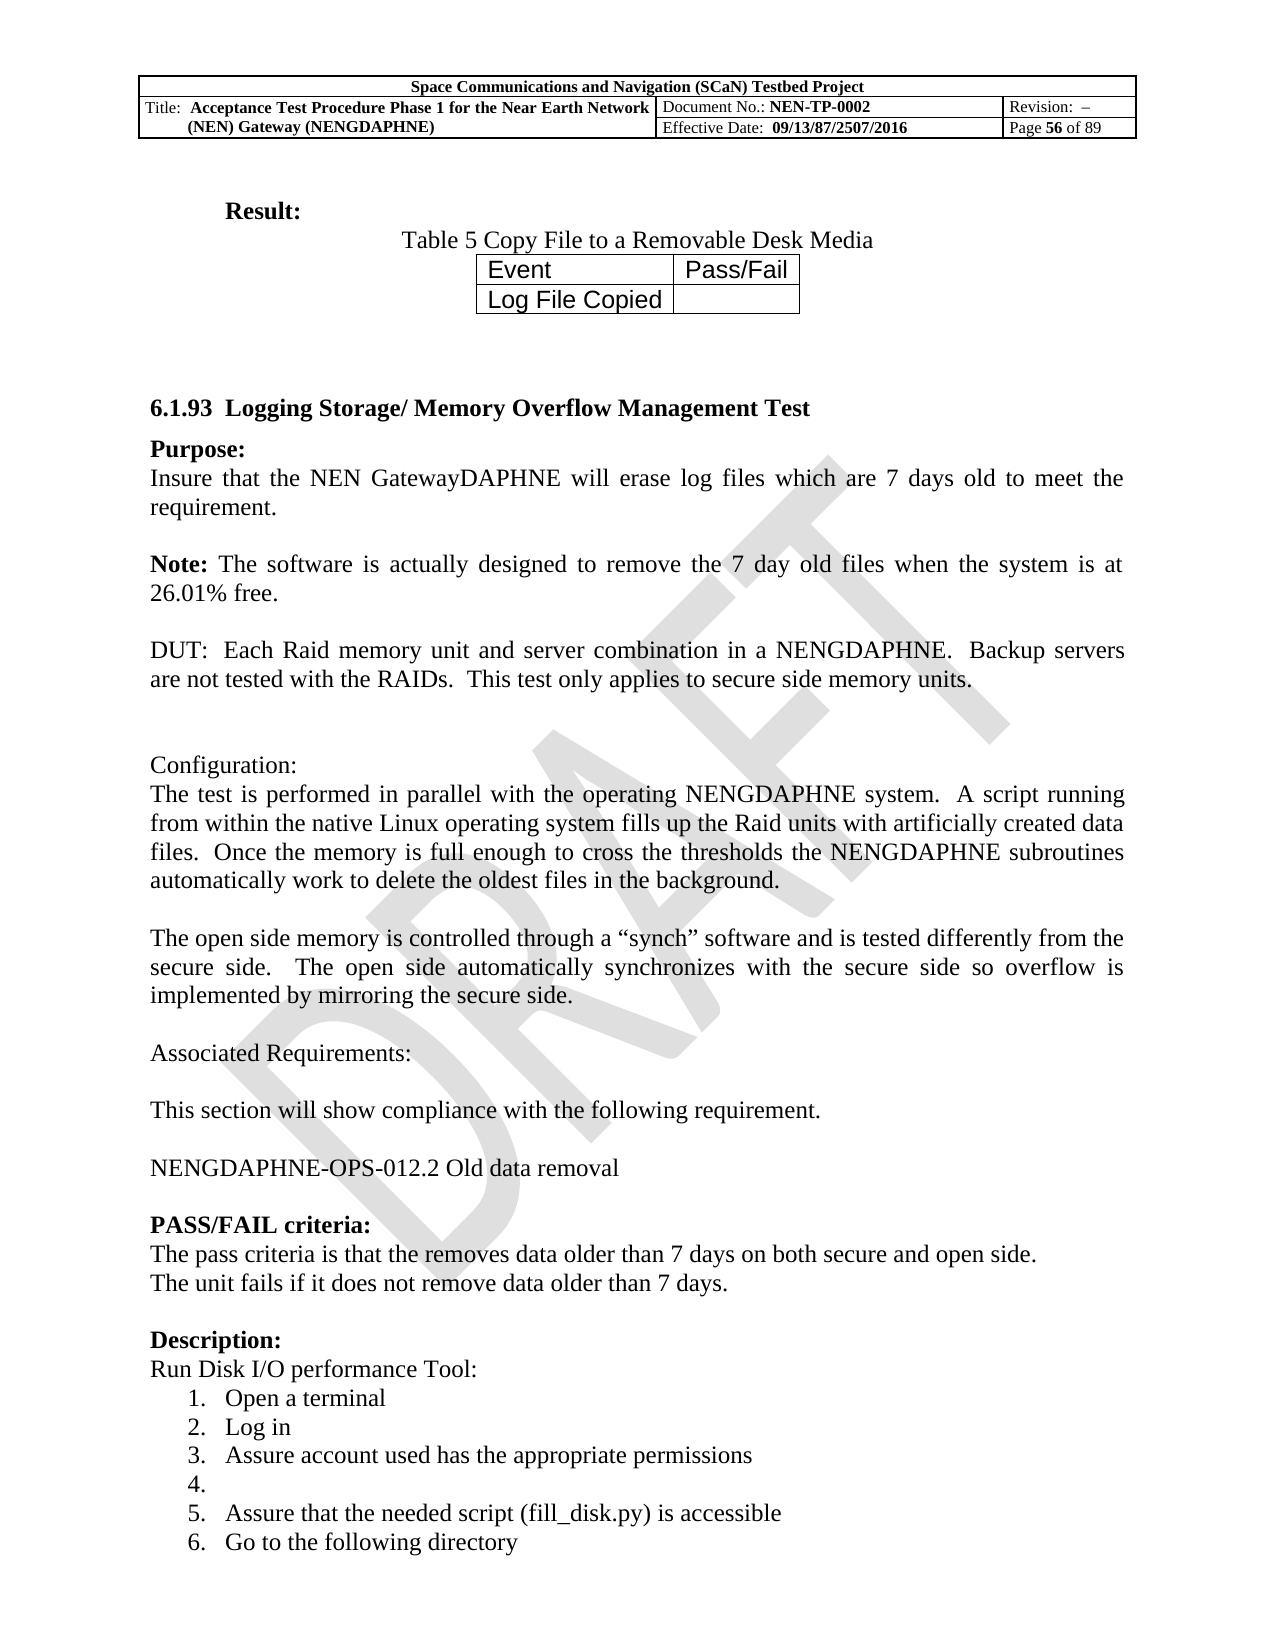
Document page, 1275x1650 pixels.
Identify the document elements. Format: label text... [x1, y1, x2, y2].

text Note: The software is actually designed to remove the 7 day old files when the system is at 26.01% free. [150, 549, 1125, 607]
text PASS/FAIL criteria: [150, 1211, 1125, 1239]
list Assure account used has the appropriate permissions [187, 1441, 1125, 1469]
subtitle Logging Storage/ Memory Overflow Management Test [150, 393, 1125, 422]
text Associated Requirements: [150, 1038, 1125, 1067]
list Open a terminal [187, 1383, 1125, 1412]
text The pass criteria is that the removes data older than 7 days on both secure and open side. [150, 1239, 1125, 1268]
text Run Disk I/O performance Tool: [150, 1354, 1125, 1383]
text The unit fails if it does not remove data older than 7 days. [150, 1268, 1125, 1297]
list Assure that the needed script (fill_disk.py) is accessible [187, 1498, 1125, 1527]
text This section will show compliance with the following requirement. [150, 1096, 1125, 1124]
text -OPS-012.2 Old data removal [150, 1153, 1125, 1182]
text Insure that the will erase log files which are 7 days old to meet the requirement. [150, 463, 1125, 521]
list Log in [187, 1412, 1125, 1441]
text The open side memory is controlled through a “synch” software and is tested differently from the secure side. The open side automatically synchronizes with the secure side so overflow is implemented by mirroring the secure side. [150, 923, 1125, 1009]
table_header [477, 255, 673, 283]
table_header [674, 255, 799, 283]
text Purpose: [150, 434, 1125, 463]
text The test is performed in parallel with the operating system. A script running from within the native Linux operating system fills up the Raid units with artificially created data files. Once the memory is full enough to cross the thresholds the subroutines automatically work to delete the oldest files in the background. [150, 779, 1125, 894]
list Go to the following directory [187, 1527, 1125, 1556]
table_cell [674, 285, 799, 313]
table_cell [477, 285, 673, 313]
text DUT: Each Raid memory unit and server combination in a . Backup servers are not tested with the RAIDs. This test only applies to secure side memory units. [150, 636, 1125, 693]
text Description: [150, 1326, 1125, 1354]
text Configuration: [150, 751, 1125, 779]
